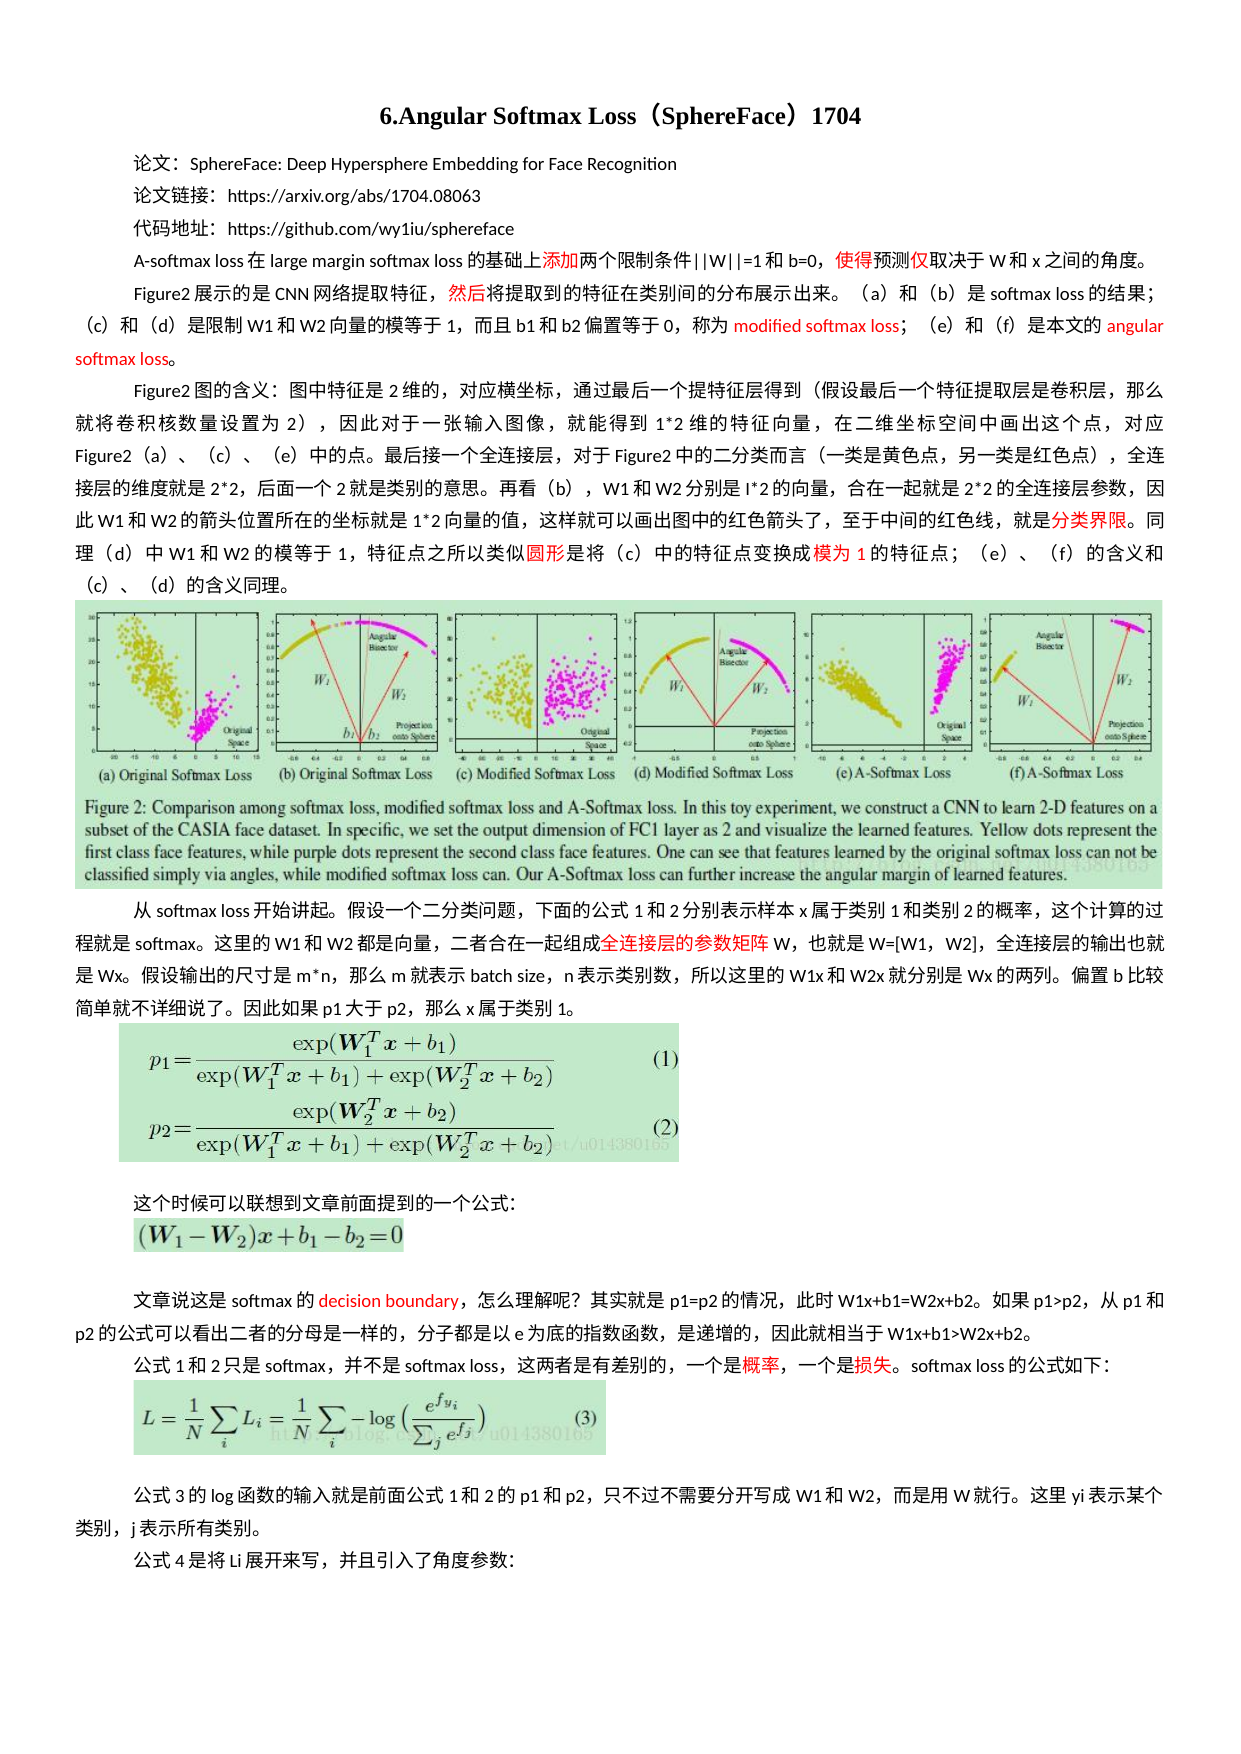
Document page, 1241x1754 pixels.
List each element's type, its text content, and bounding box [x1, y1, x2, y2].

text 从softmax loss开始讲起。假设一个二分类问题，下面的公式1和2分别表示样本x属于类别1和类别2的概率，这个计算的过程就是softmax。这里的W1和W2都是向量，二者合在一起组成全连接层的参数矩阵W，也就是W=[W1，W2]，全连接层的输出也就是Wx。假设输出的尺寸是m*n，那么m就表示batch size，n表示类别数，所以这里的W1x和W2x就分别是Wx的两列。偏置b比较简单就不详细说了。因此如果p1大于p2，那么x属于类别1。 [75, 893, 1165, 1023]
text 公式3的log函数的输入就是前面公式1和2的p1和p2，只不过不需要分开写成W1和W2，而是用W就行。这里yi表示某个类别，j表示所有类别。 [75, 1478, 1165, 1543]
text 文章说这是softmax的decision boundary，怎么理解呢？其实就是p1=p2的情况，此时W1x+b1=W2x+b2。如果p1>p2，从p1和p2的公式可以看出二者的分母是一样的，分子都是以e为底的指数函数，是递增的，因此就相当于W1x+b1>W2x+b2。 [75, 1283, 1165, 1348]
subtitle 6.Angular Softmax Loss（SphereFace）1704 [75, 81, 1165, 146]
text 论文链接：https://arxiv.org/abs/1704.08063 [75, 178, 1165, 211]
text A-softmax loss在large margin softmax loss的基础上添加两个限制条件||W||=1和b=0，使得预测仅取决于W和x之间的角度。 [75, 243, 1165, 276]
picture [118, 1023, 679, 1162]
picture [133, 1218, 404, 1252]
picture [133, 1380, 606, 1455]
text 这个时候可以联想到文章前面提到的一个公式： [75, 1186, 1165, 1218]
text 公式1和2只是softmax，并不是softmax loss，这两者是有差别的，一个是概率，一个是损失。softmax loss的公式如下： [75, 1348, 1165, 1381]
text 公式4是将Li展开来写，并且引入了角度参数： [75, 1543, 1165, 1576]
text Figure2展示的是CNN网络提取特征，然后将提取到的特征在类别间的分布展示出来。（a）和（b）是softmax loss的结果；（c）和（d）是限制W1和W2向量的模等于1，而且b1和b2偏置等于0，称为modified softmax loss；（e）和（f）是本文的angular softmax loss。 [75, 276, 1165, 373]
text 代码地址：https://github.com/wy1iu/sphereface [75, 211, 1165, 243]
picture [75, 600, 1163, 889]
text Figure2图的含义：图中特征是2维的，对应横坐标，通过最后一个提特征层得到（假设最后一个特征提取层是卷积层，那么就将卷积核数量设置为2），因此对于一张输入图像，就能得到1*2维的特征向量，在二维坐标空间中画出这个点，对应Figure2（a）、（c）、（e）中的点。最后接一个全连接层，对于Figure2中的二分类而言（一类是黄色点，另一类是红色点），全连接层的维度就是2*2，后面一个2就是类别的意思。再看（b），W1和W2分别是I*2的向量，合在一起就是2*2的全连接层参数，因此W1和W2的箭头位置所在的坐标就是1*2向量的值，这样就可以画出图中的红色箭头了，至于中间的红色线，就是分类界限。同理（d）中W1和W2的模等于1，特征点之所以类似圆形是将（c）中的特征点变换成模为1的特征点；（e）、（f）的含义和（c）、（d）的含义同理。 [75, 373, 1165, 601]
text 论文：SphereFace: Deep Hypersphere Embedding for Face Recognition [75, 146, 1165, 178]
